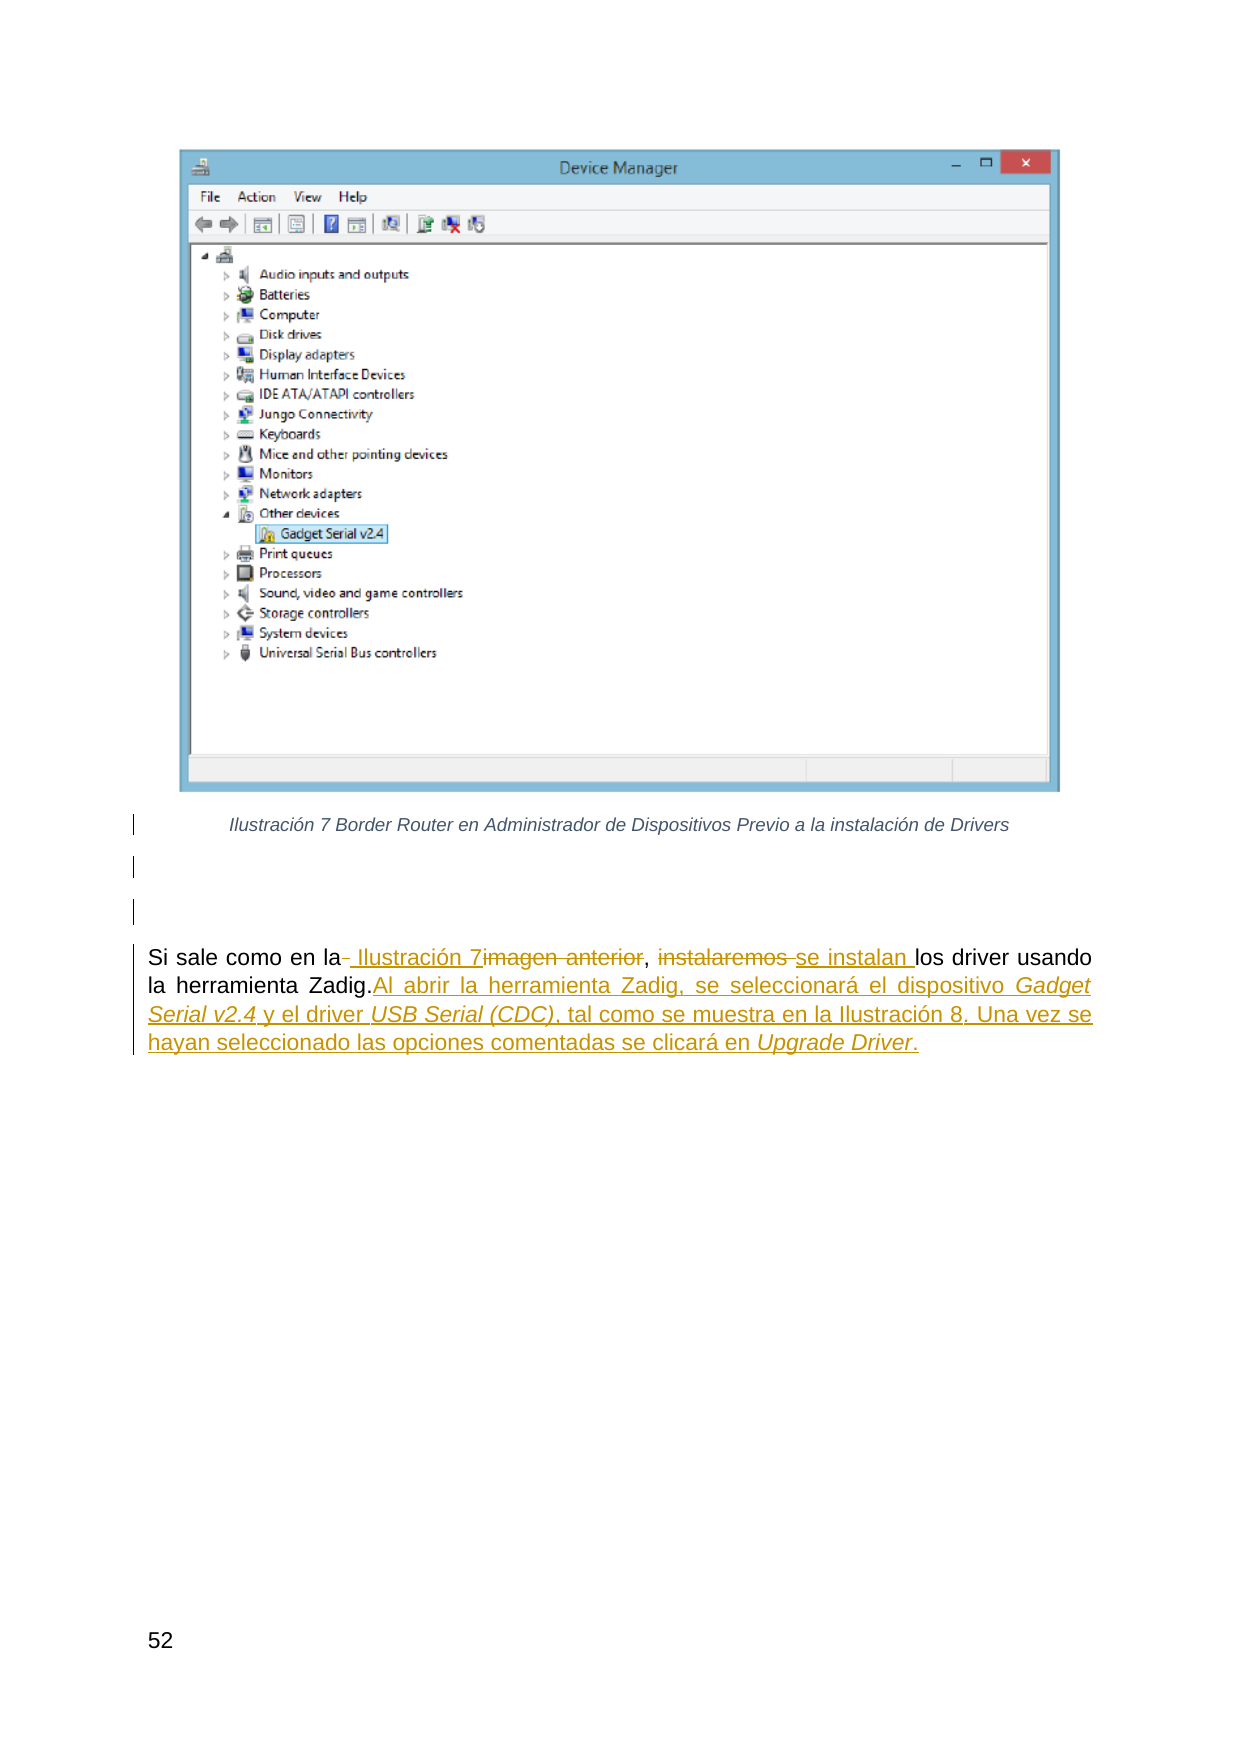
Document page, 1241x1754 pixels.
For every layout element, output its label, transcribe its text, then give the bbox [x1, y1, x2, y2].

text Si sale como en la, los driver usando la herramienta Zadig. [148, 1024, 1092, 1055]
text Ilustración 7 Border Router en Administrador de Dispositivos Previo a la instalación de Drivers [148, 814, 1092, 835]
picture [177, 147, 1063, 796]
text Si sale como en la, los driver usando la herramienta Zadig. [148, 944, 1092, 1023]
